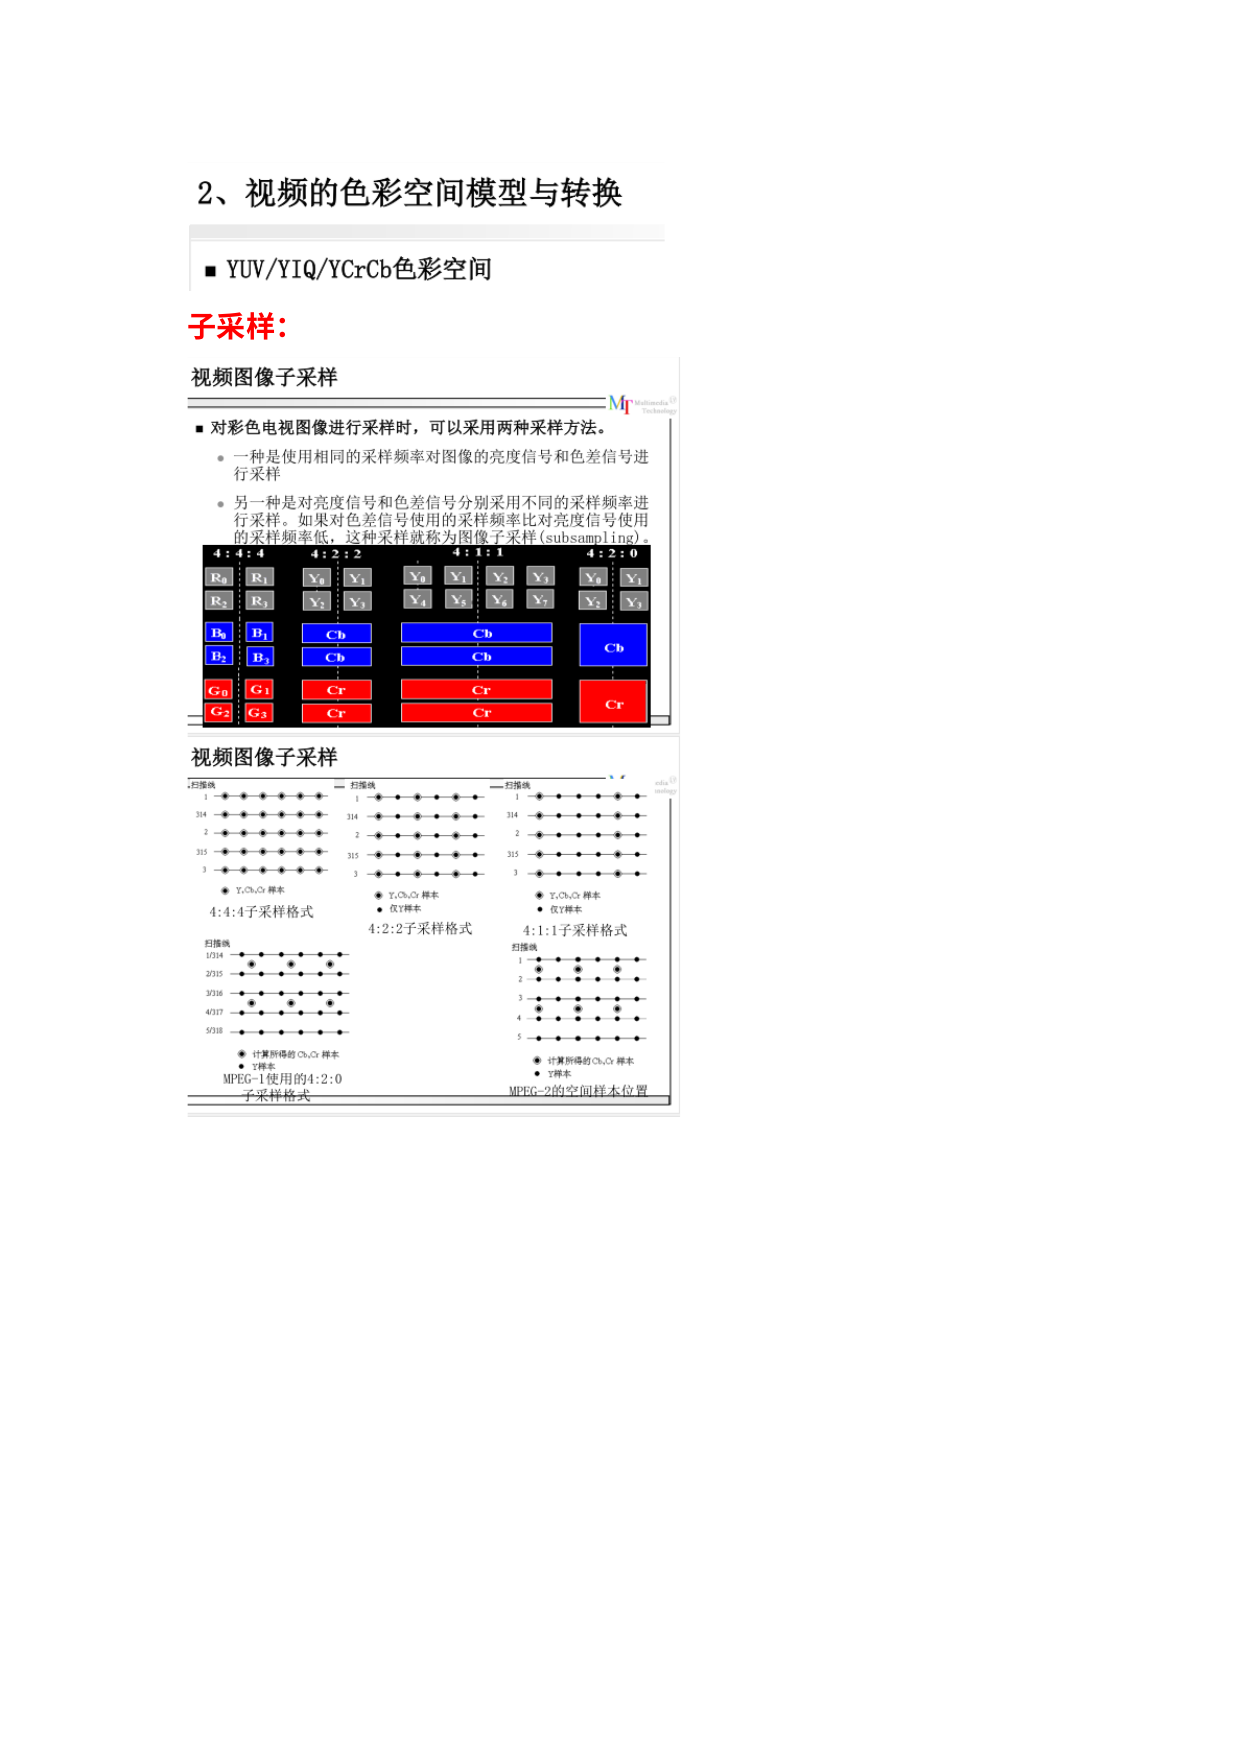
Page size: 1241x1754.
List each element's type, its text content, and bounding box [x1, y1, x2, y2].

picture [187, 162, 665, 291]
text 子采样： [187, 292, 1053, 357]
picture [187, 357, 681, 1117]
